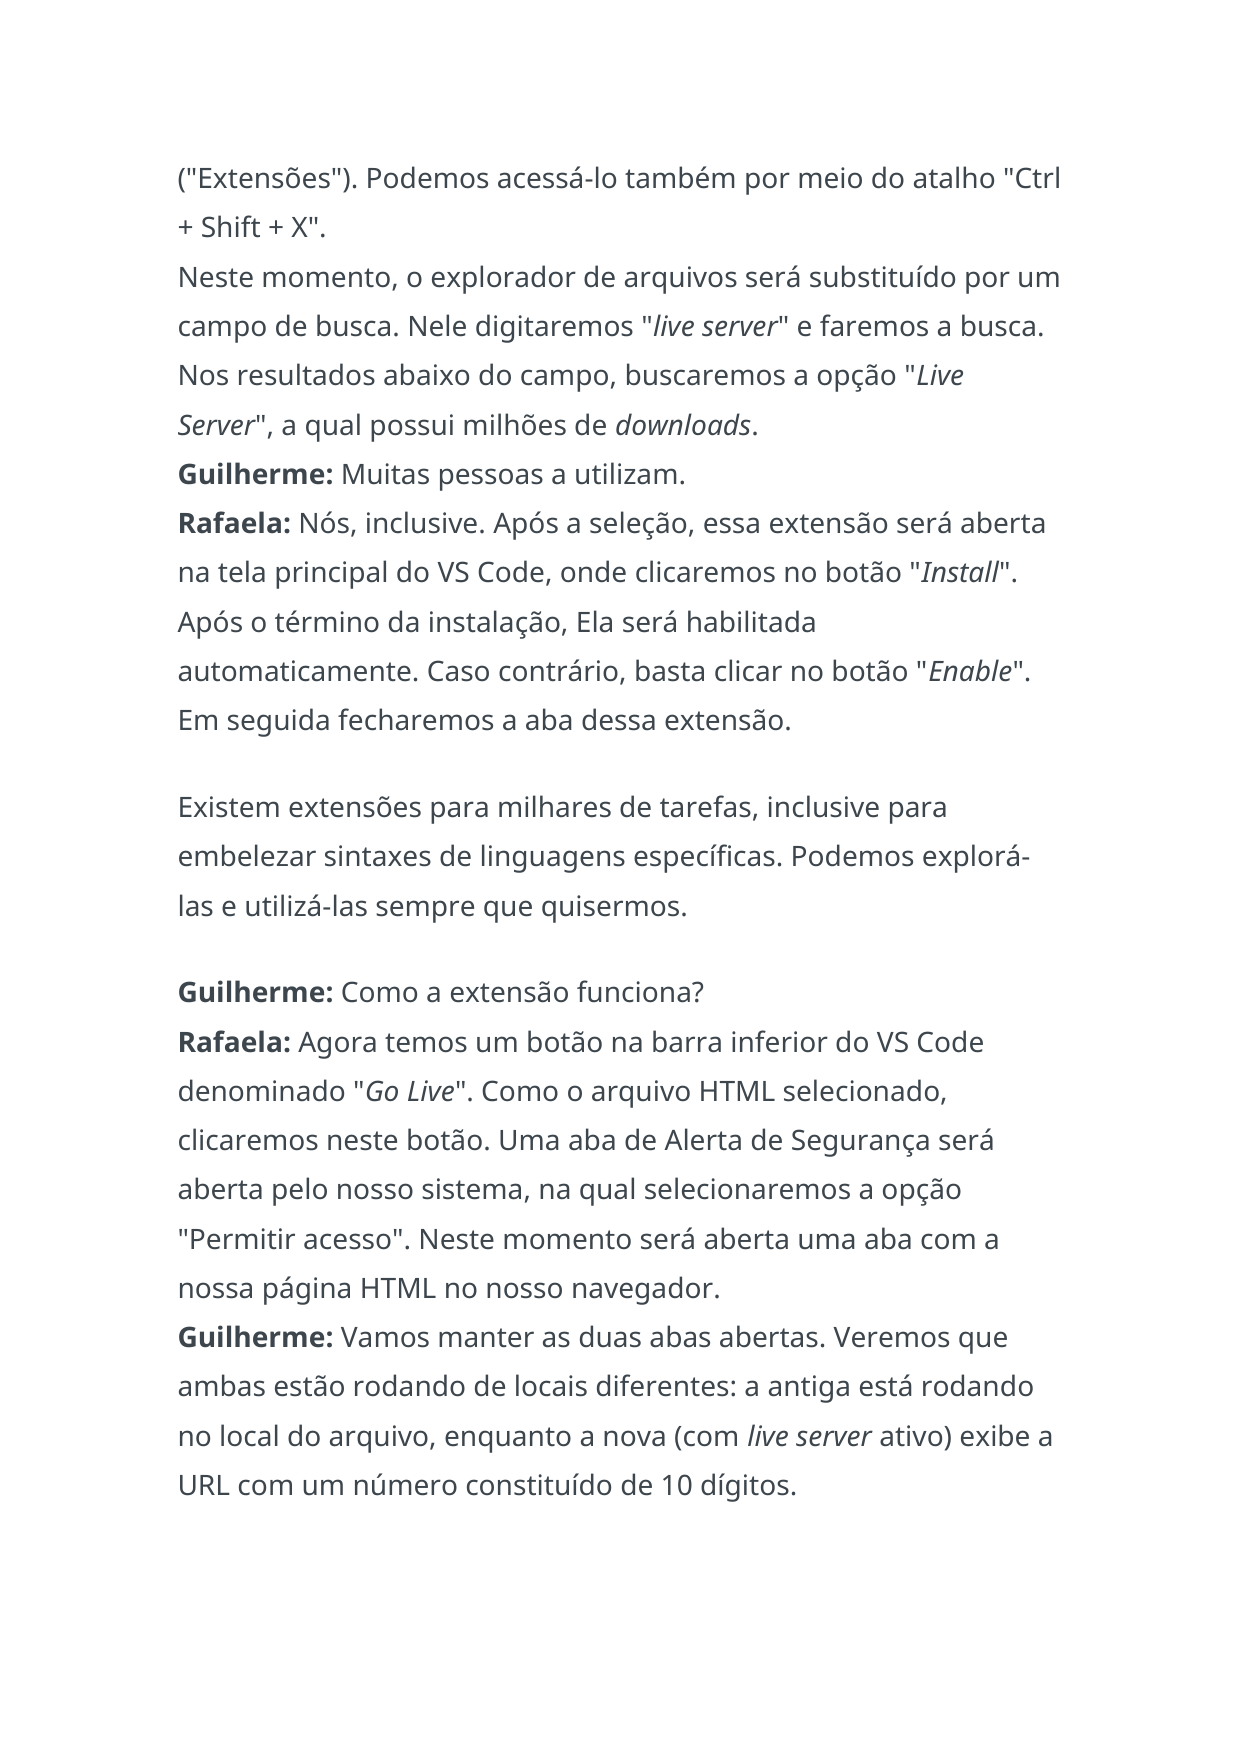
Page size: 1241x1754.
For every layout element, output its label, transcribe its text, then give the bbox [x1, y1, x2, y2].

text Guilherme: Muitas pessoas a utilizam. [177, 443, 1063, 492]
text Guilherme: Como a extensão funciona? [177, 962, 1063, 1011]
text Rafaela: Nós, inclusive. Após a seleção, essa extensão será aberta na tela principal do VS Code, onde clicaremos no botão "Install". Após o término da instalação, Ela será habilitada automaticamente. Caso contrário, basta clicar no botão "Enable". Em seguida fecharemos a aba dessa extensão. [177, 492, 1063, 739]
text Neste momento, o explorador de arquivos será substituído por um campo de busca. Nele digitaremos "live server" e faremos a busca. Nos resultados abaixo do campo, buscaremos a opção "Live Server", a qual possui milhões de downloads. [177, 246, 1063, 443]
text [177, 148, 1063, 246]
text Rafaela: Agora temos um botão na barra inferior do VS Code denominado "Go Live". Como o arquivo HTML selecionado, clicaremos neste botão. Uma aba de Alerta de Segurança será aberta pelo nosso sistema, na qual selecionaremos a opção "Permitir acesso". Neste momento será aberta uma aba com a nossa página HTML no nosso navegador. [177, 1011, 1063, 1307]
text Existem extensões para milhares de tarefas, inclusive para embelezar sintaxes de linguagens específicas. Podemos explorá-las e utilizá-las sempre que quisermos. [177, 776, 1063, 924]
text Guilherme: Vamos manter as duas abas abertas. Veremos que ambas estão rodando de locais diferentes: a antiga está rodando no local do arquivo, enquanto a nova (com live server ativo) exibe a URL com um número constituído de 10 dígitos. [177, 1307, 1063, 1504]
